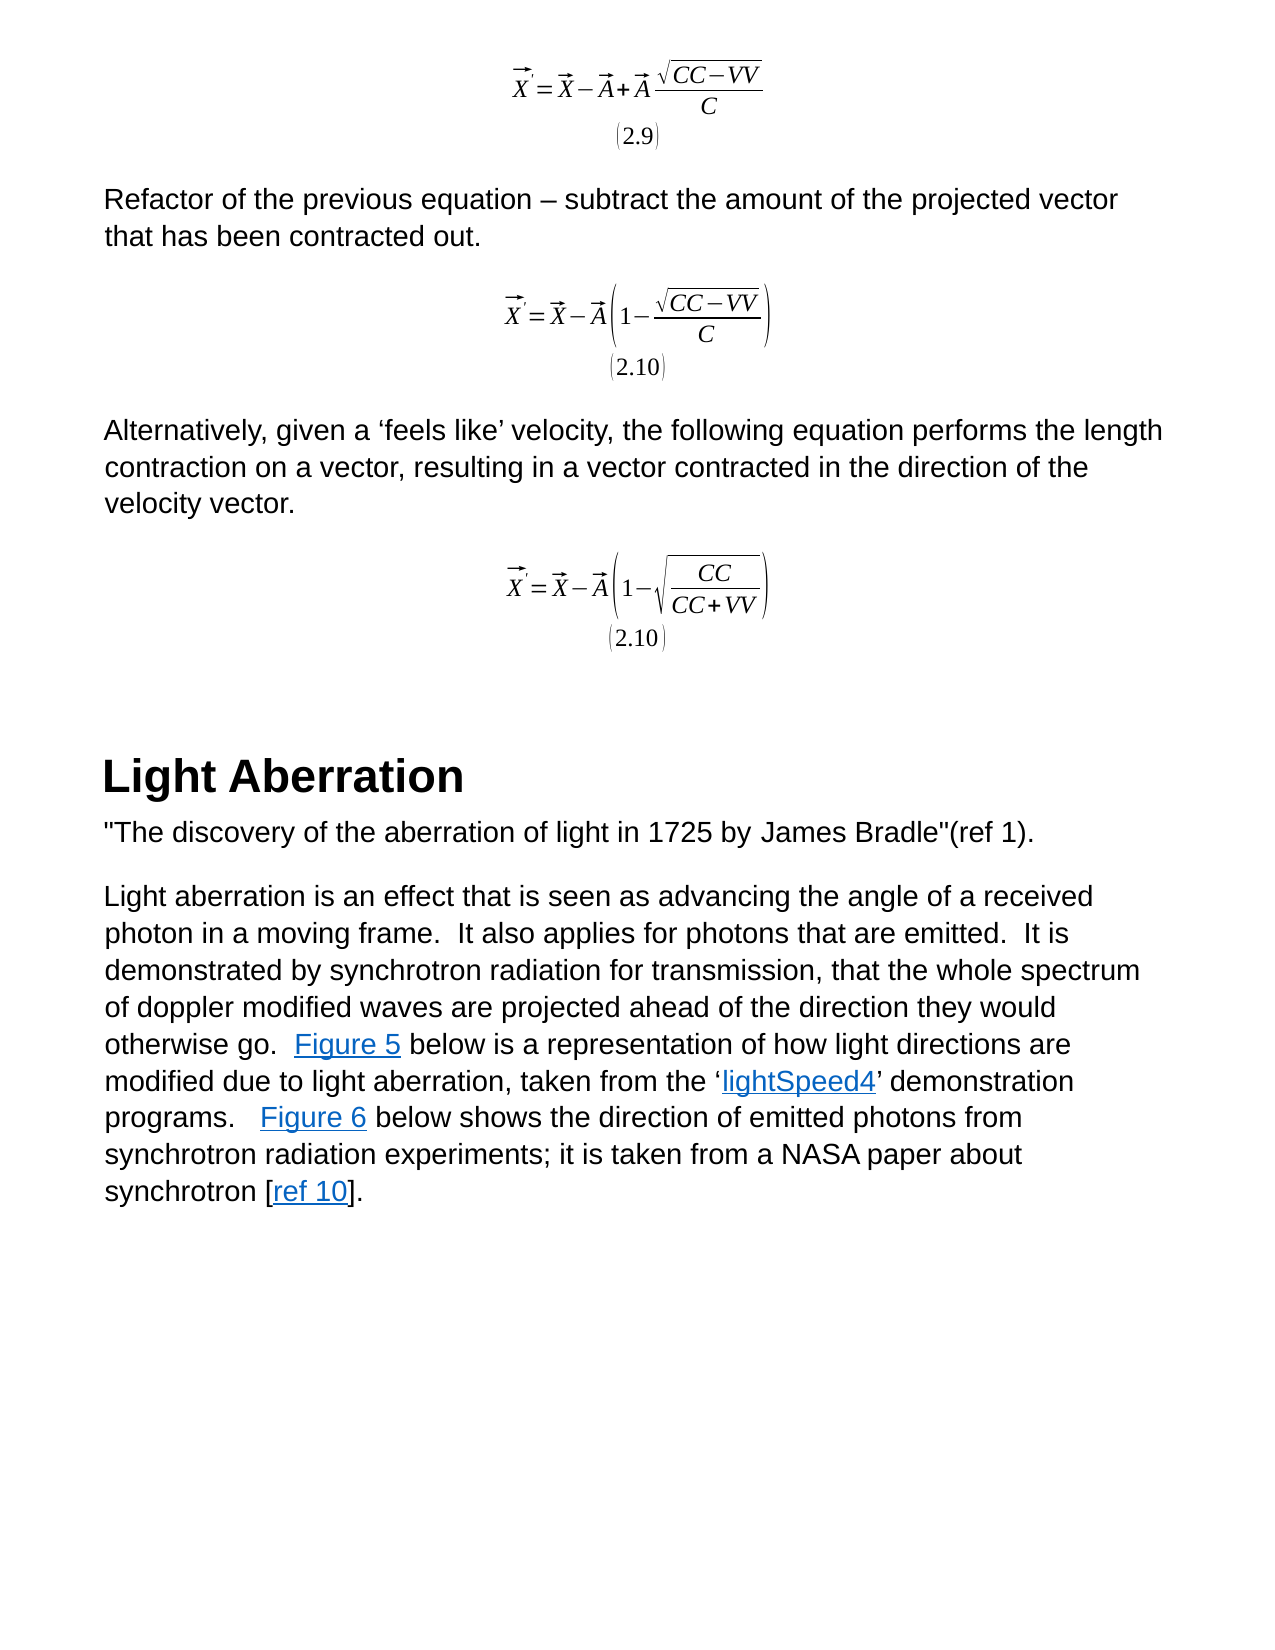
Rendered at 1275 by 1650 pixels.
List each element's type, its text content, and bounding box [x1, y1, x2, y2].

text Light aberration is an effect that is seen as advancing the angle of a received photon in a moving frame. It also applies for photons that are emitted. It is demonstrated by synchrotron radiation for transmission, that the whole spectrum of doppler modified waves are projected ahead of the direction they would otherwise go. Figure 5 below is a representation of how light directions are modified due to light aberration, taken from the ‘lightSpeed4’ demonstration programs. Figure 6 below shows the direction of emitted photons from synchrotron radiation experiments; it is taken from a NASA paper about synchrotron [ref 10]. [103, 879, 1172, 1208]
text Alternatively, given a ‘feels like’ velocity, the following equation performs the length contraction on a vector, resulting in a vector contracted in the direction of the velocity vector. [103, 413, 1172, 520]
text "The discovery of the aberration of light in 1725 by James Bradle"(ref 1). [103, 815, 1172, 848]
text Refactor of the previous equation – subtract the amount of the projected vector that has been contracted out. [103, 182, 1172, 252]
subtitle Light Aberration [102, 748, 1172, 802]
